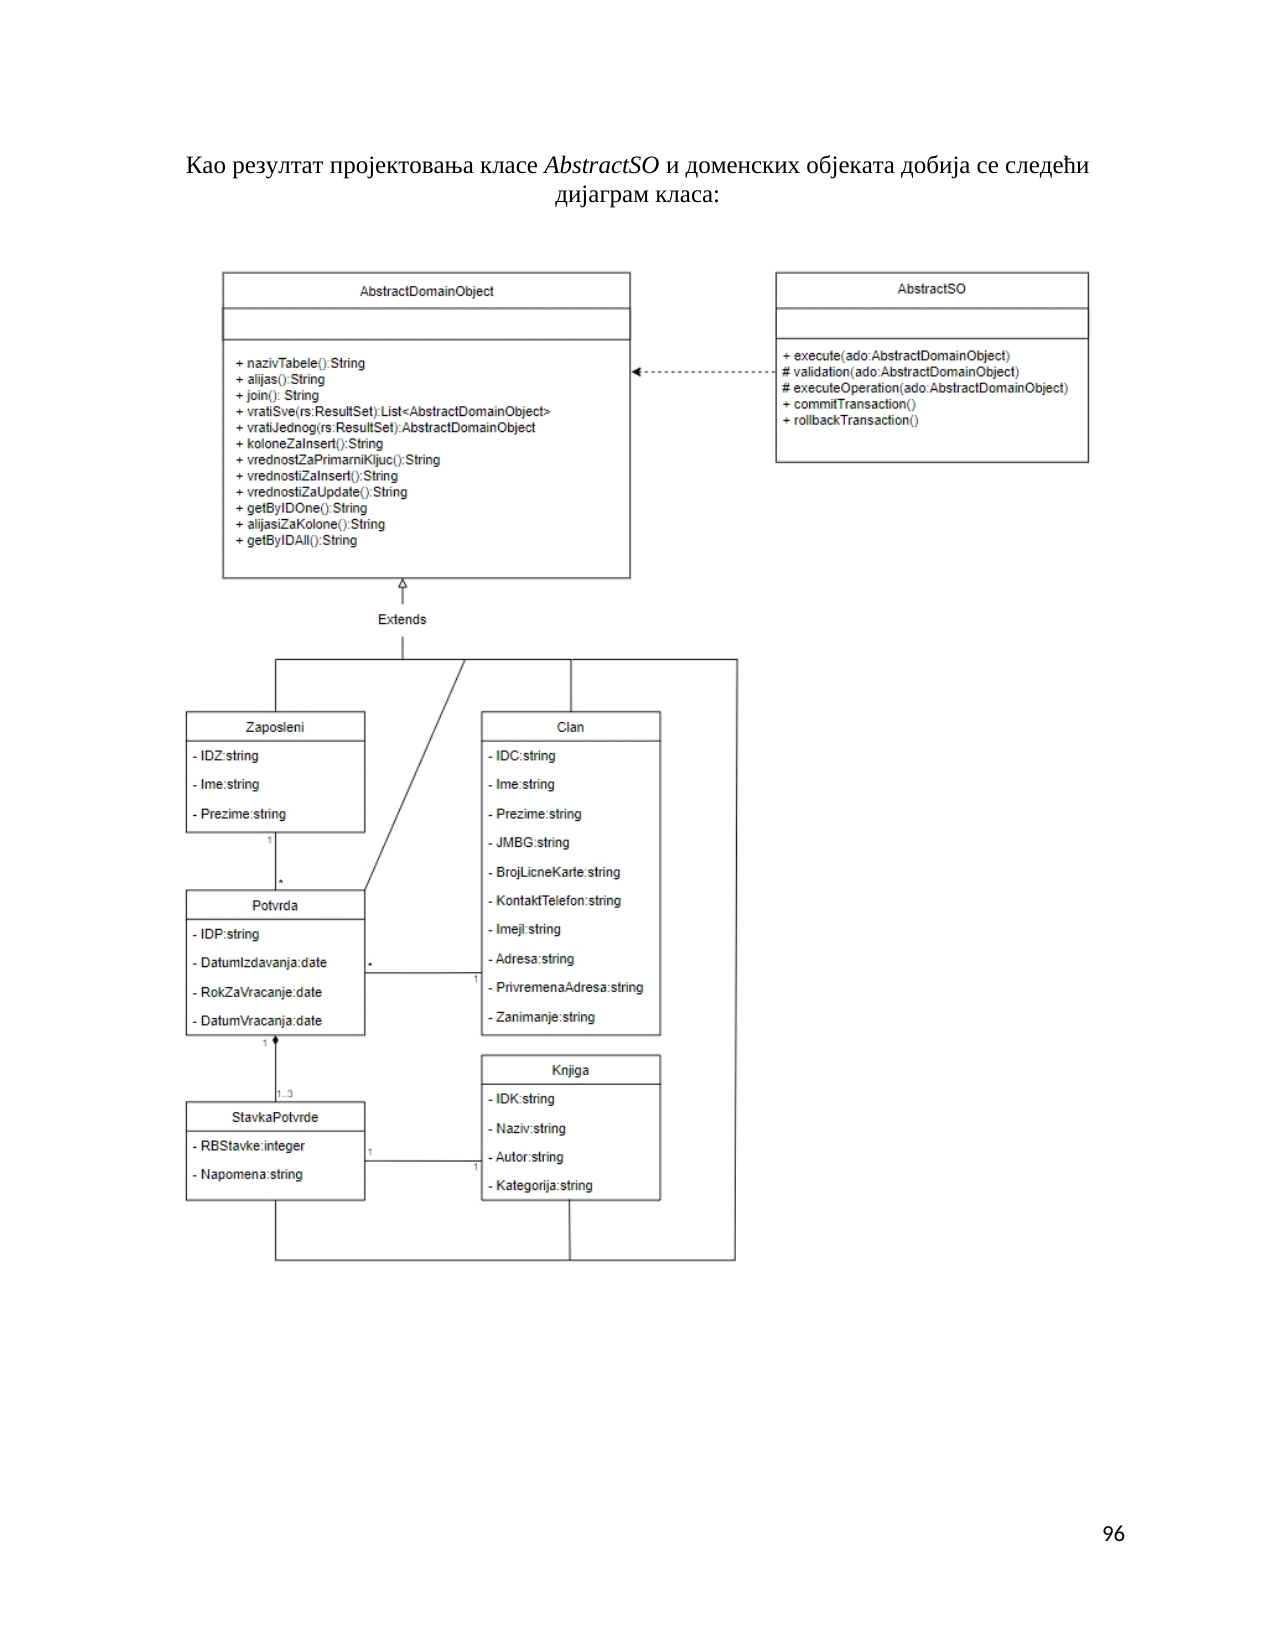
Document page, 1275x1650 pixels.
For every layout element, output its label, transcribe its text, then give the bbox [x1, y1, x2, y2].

text Као резултат пројектовања класе AbstractSO и доменских објеката добија се следећи дијаграм класа: [150, 150, 1125, 207]
picture [176, 254, 1099, 1267]
